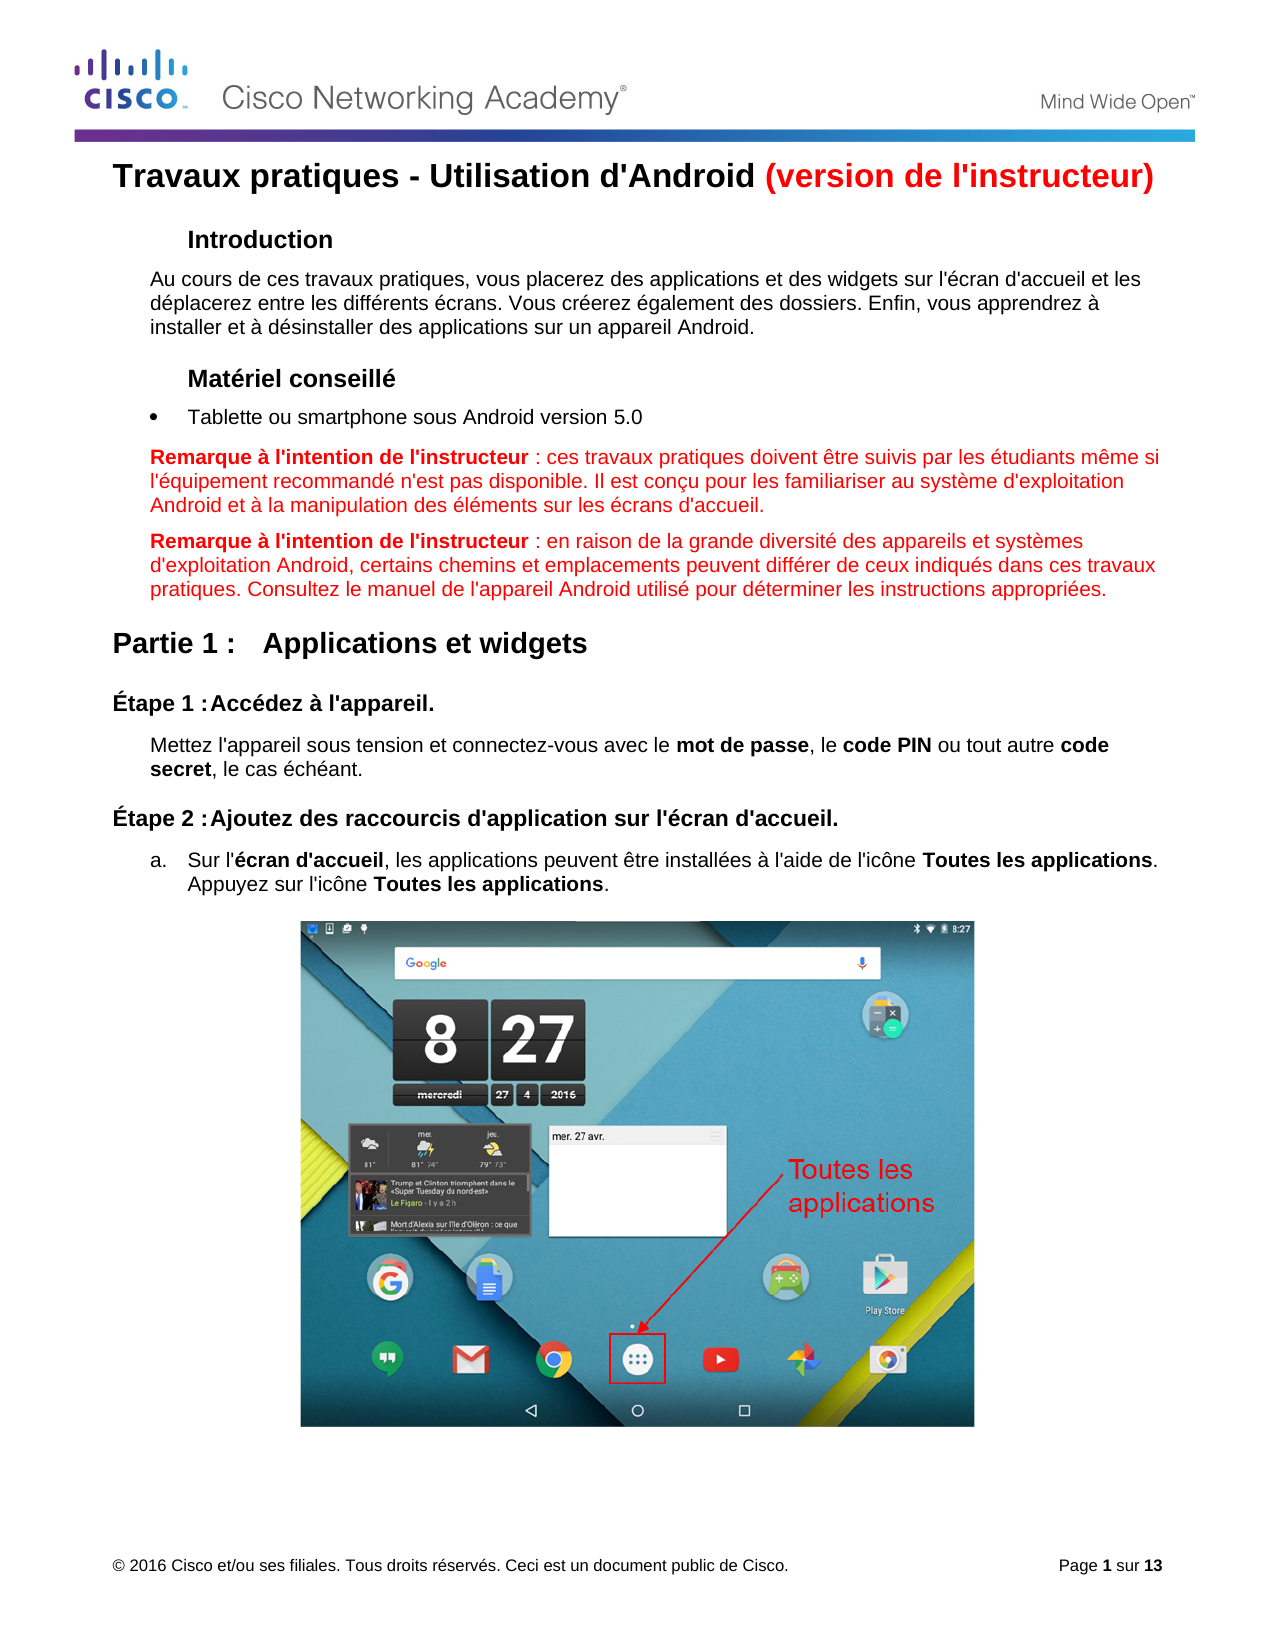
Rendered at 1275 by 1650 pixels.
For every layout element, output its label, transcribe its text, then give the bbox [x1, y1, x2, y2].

text Mettez l'appareil sous tension et connectez-vous avec le mot de passe, le code PIN ou tout autre code secret, le cas échéant. [150, 732, 1162, 780]
picture [0, 30, 1273, 142]
text Remarque à l'intention de l'instructeur : en raison de la grande diversité des appareils et systèmes d'exploitation Android, certains chemins et emplacements peuvent différer de ceux indiqués dans ces travaux pratiques. Consultez le manuel de l'appareil Android utilisé pour déterminer les instructions appropriées. [150, 529, 1162, 601]
text Au cours de ces travaux pratiques, vous placerez des applications et des widgets sur l'écran d'accueil et les déplacerez entre les différents écrans. Vous créerez également des dossiers. Enfin, vous apprendrez à installer et à désinstaller des applications sur un appareil Android. [150, 267, 1162, 338]
text Ajoutez des raccourcis d'application sur l'écran d'accueil. [112, 805, 1162, 832]
text Matériel conseillé [112, 363, 1162, 392]
title Travaux pratiques - Utilisation d'Android (version de l'instructeur) [112, 156, 1162, 195]
text Applications et widgets [112, 626, 1162, 660]
picture [300, 921, 975, 1427]
text Introduction [112, 225, 1162, 254]
text Sur l'écran d'accueil, les applications peuvent être installées à l'aide de l'icône Toutes les applications. Appuyez sur l'icône Toutes les applications. [150, 848, 1162, 896]
text Accédez à l'appareil. [112, 690, 1162, 716]
text Remarque à l'intention de l'instructeur : ces travaux pratiques doivent être suivis par les étudiants même si l'équipement recommandé n'est pas disponible. Il est conçu pour les familiariser au système d'exploitation Android et à la manipulation des éléments sur les écrans d'accueil. [150, 445, 1162, 517]
text Tablette ou smartphone sous Android version 5.0 [150, 405, 1162, 429]
